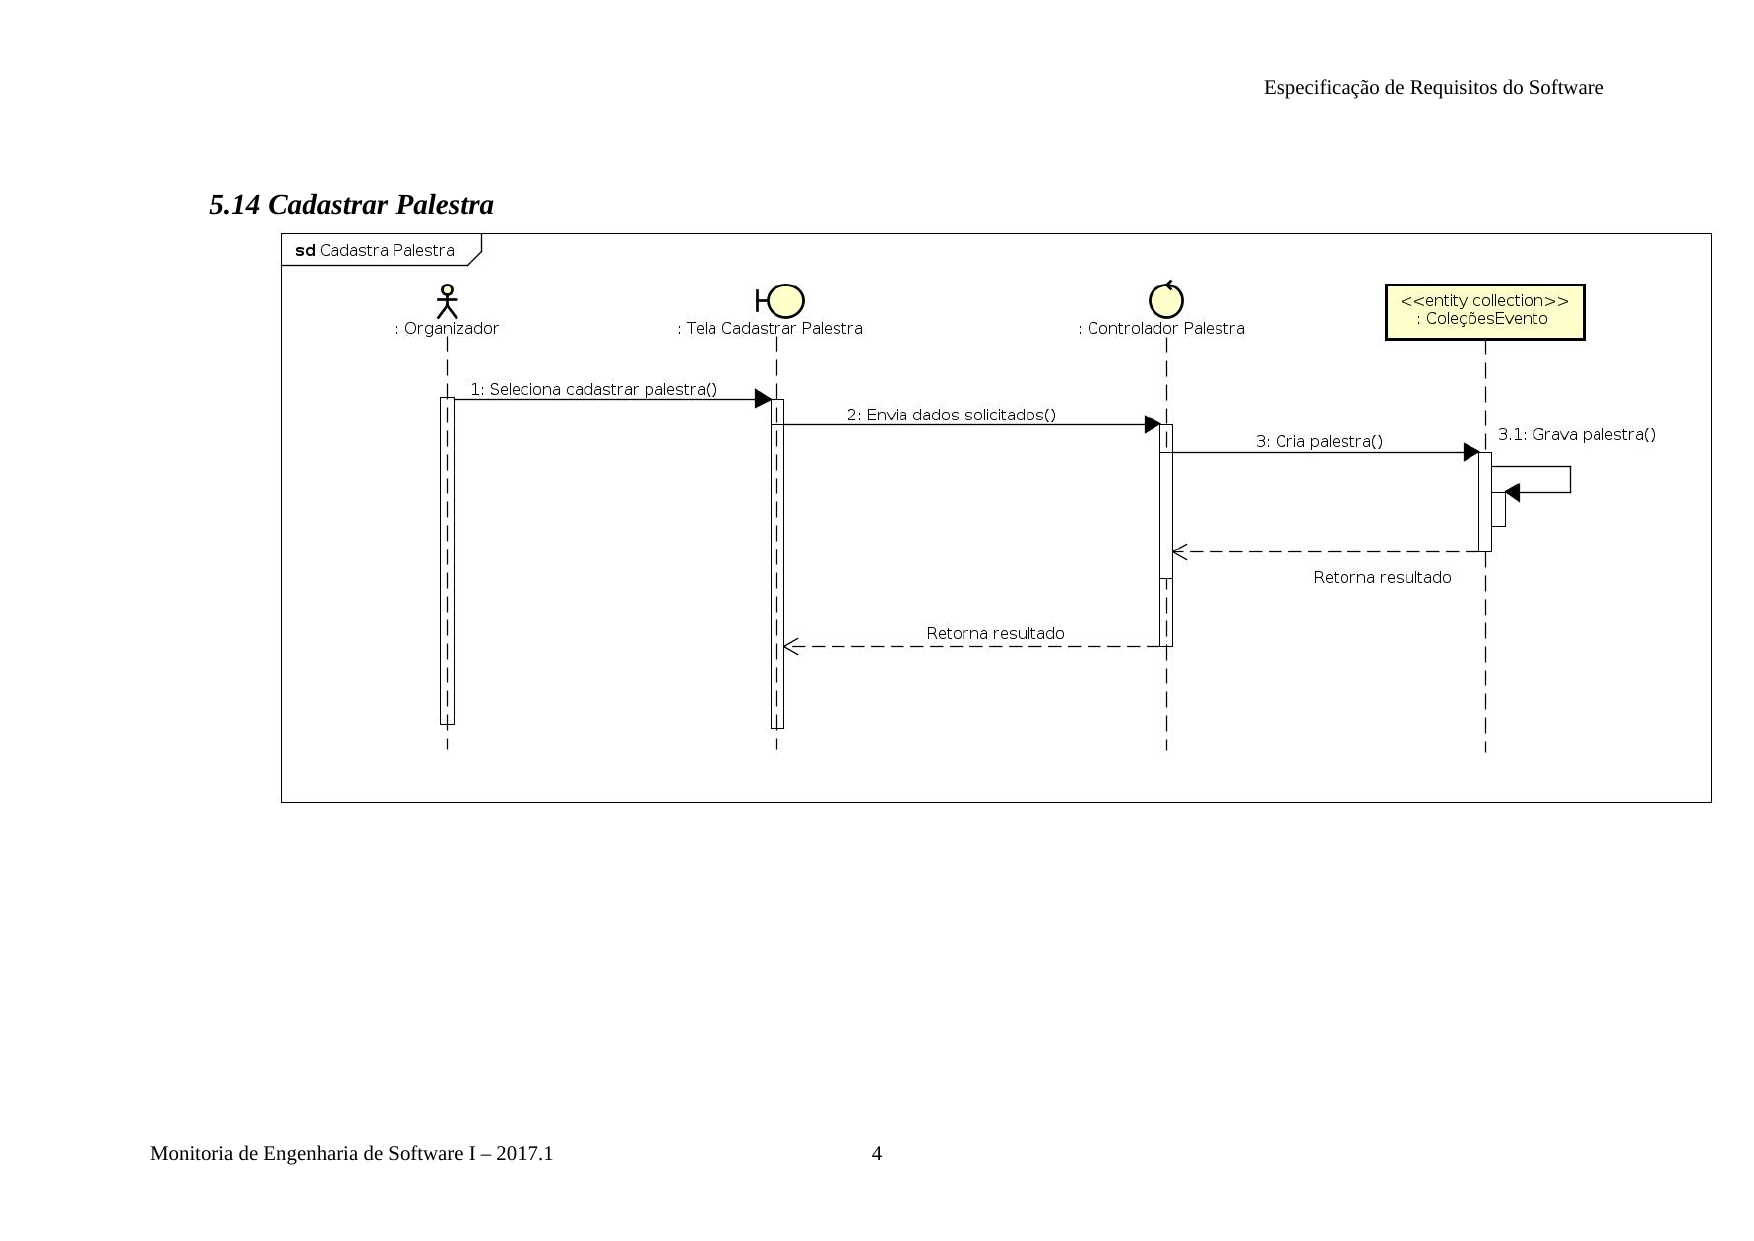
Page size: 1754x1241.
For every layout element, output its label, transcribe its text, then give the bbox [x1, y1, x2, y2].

list Cadastrar Palestra [209, 187, 1604, 221]
picture [268, 220, 1723, 813]
